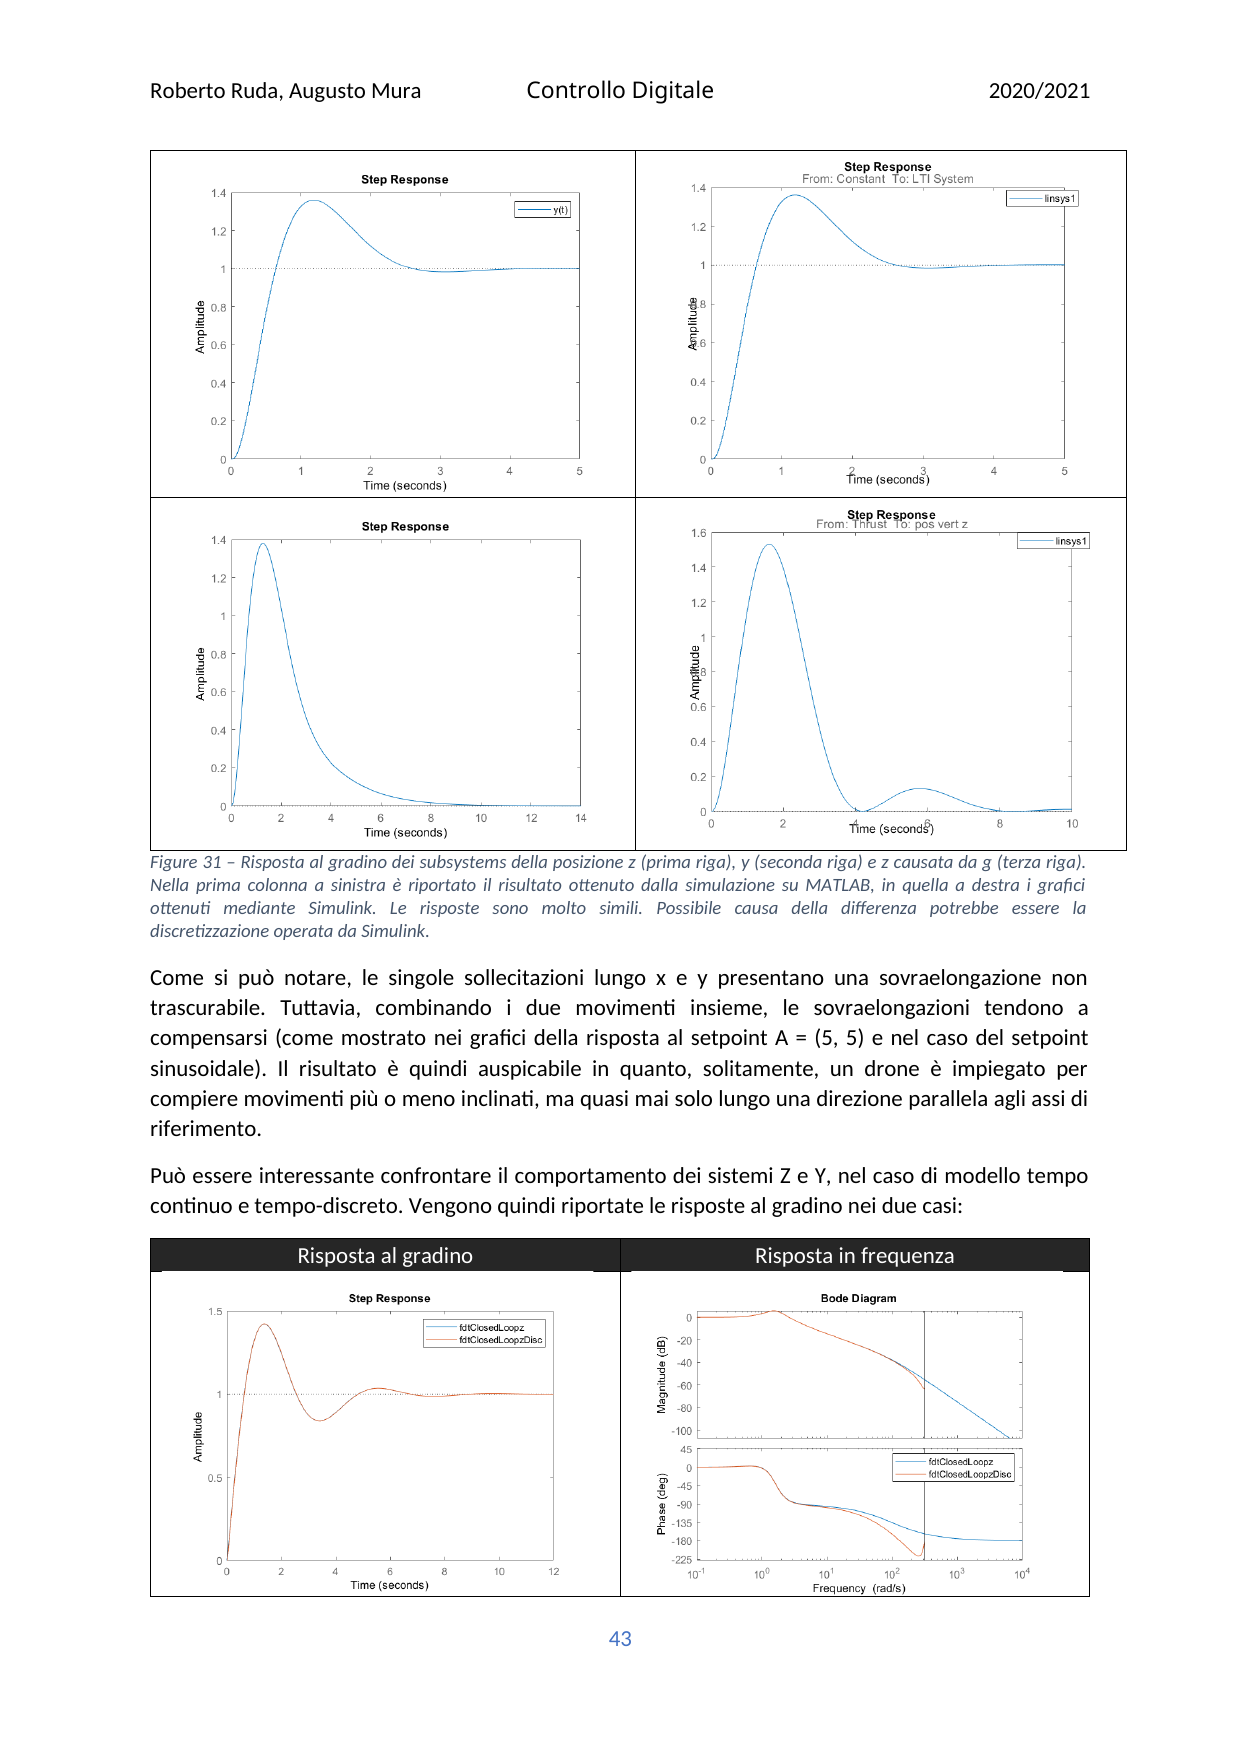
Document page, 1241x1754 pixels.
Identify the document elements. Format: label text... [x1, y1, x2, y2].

picture [646, 498, 1116, 850]
picture [161, 151, 623, 497]
text Può essere interessante confrontare il comportamento dei sistemi Z e Y, nel caso di modello tempo continuo e tempo-discreto. Vengono quindi riportate le risposte al gradino nei due casi: [150, 1161, 1090, 1219]
table_cell [594, 1272, 620, 1596]
table_cell [1063, 1272, 1089, 1596]
table_cell [151, 498, 635, 849]
text Come si può notare, le singole sollecitazioni lungo x e y presentano una sovraelongazione non trascurabile. Tuttavia, combinando i due movimenti insieme, le sovraelongazioni tendono a compensarsi (come mostrato nei grafici della risposta al setpoint A = (5, 5) e nel caso del setpoint sinusoidale). Il risultato è quindi auspicabile in quanto, solitamente, un drone è impiegato per compiere movimenti più o meno inclinati, ma quasi mai solo lungo una direzione parallela agli assi di riferimento. [150, 963, 1090, 1142]
picture [161, 498, 623, 844]
table_cell [151, 151, 161, 497]
picture [631, 1271, 1063, 1596]
picture [161, 1271, 594, 1596]
table_cell [1116, 498, 1126, 849]
table_header Risposta in frequenza [621, 1239, 1089, 1271]
table_cell [621, 1272, 631, 1596]
table_cell [151, 1272, 161, 1596]
table_cell [636, 498, 646, 849]
table_cell [636, 151, 646, 497]
text Figure 31 – Risposta al gradino dei subsystems della posizione z (prima riga), y (seconda riga) e z causata da g (terza riga). Nella prima colonna a sinistra è riportato il risultato ottenuto dalla simulazione su MATLAB, in quella a destra i grafici ottenuti mediante Simulink. Le risposte sono molto simili. Possibile causa della differenza potrebbe essere la discretizzazione operata da Simulink. [150, 851, 1090, 942]
table_header Risposta al gradino [151, 1239, 620, 1271]
table_cell [1108, 151, 1126, 497]
picture [646, 151, 1108, 497]
table_cell [623, 151, 635, 497]
